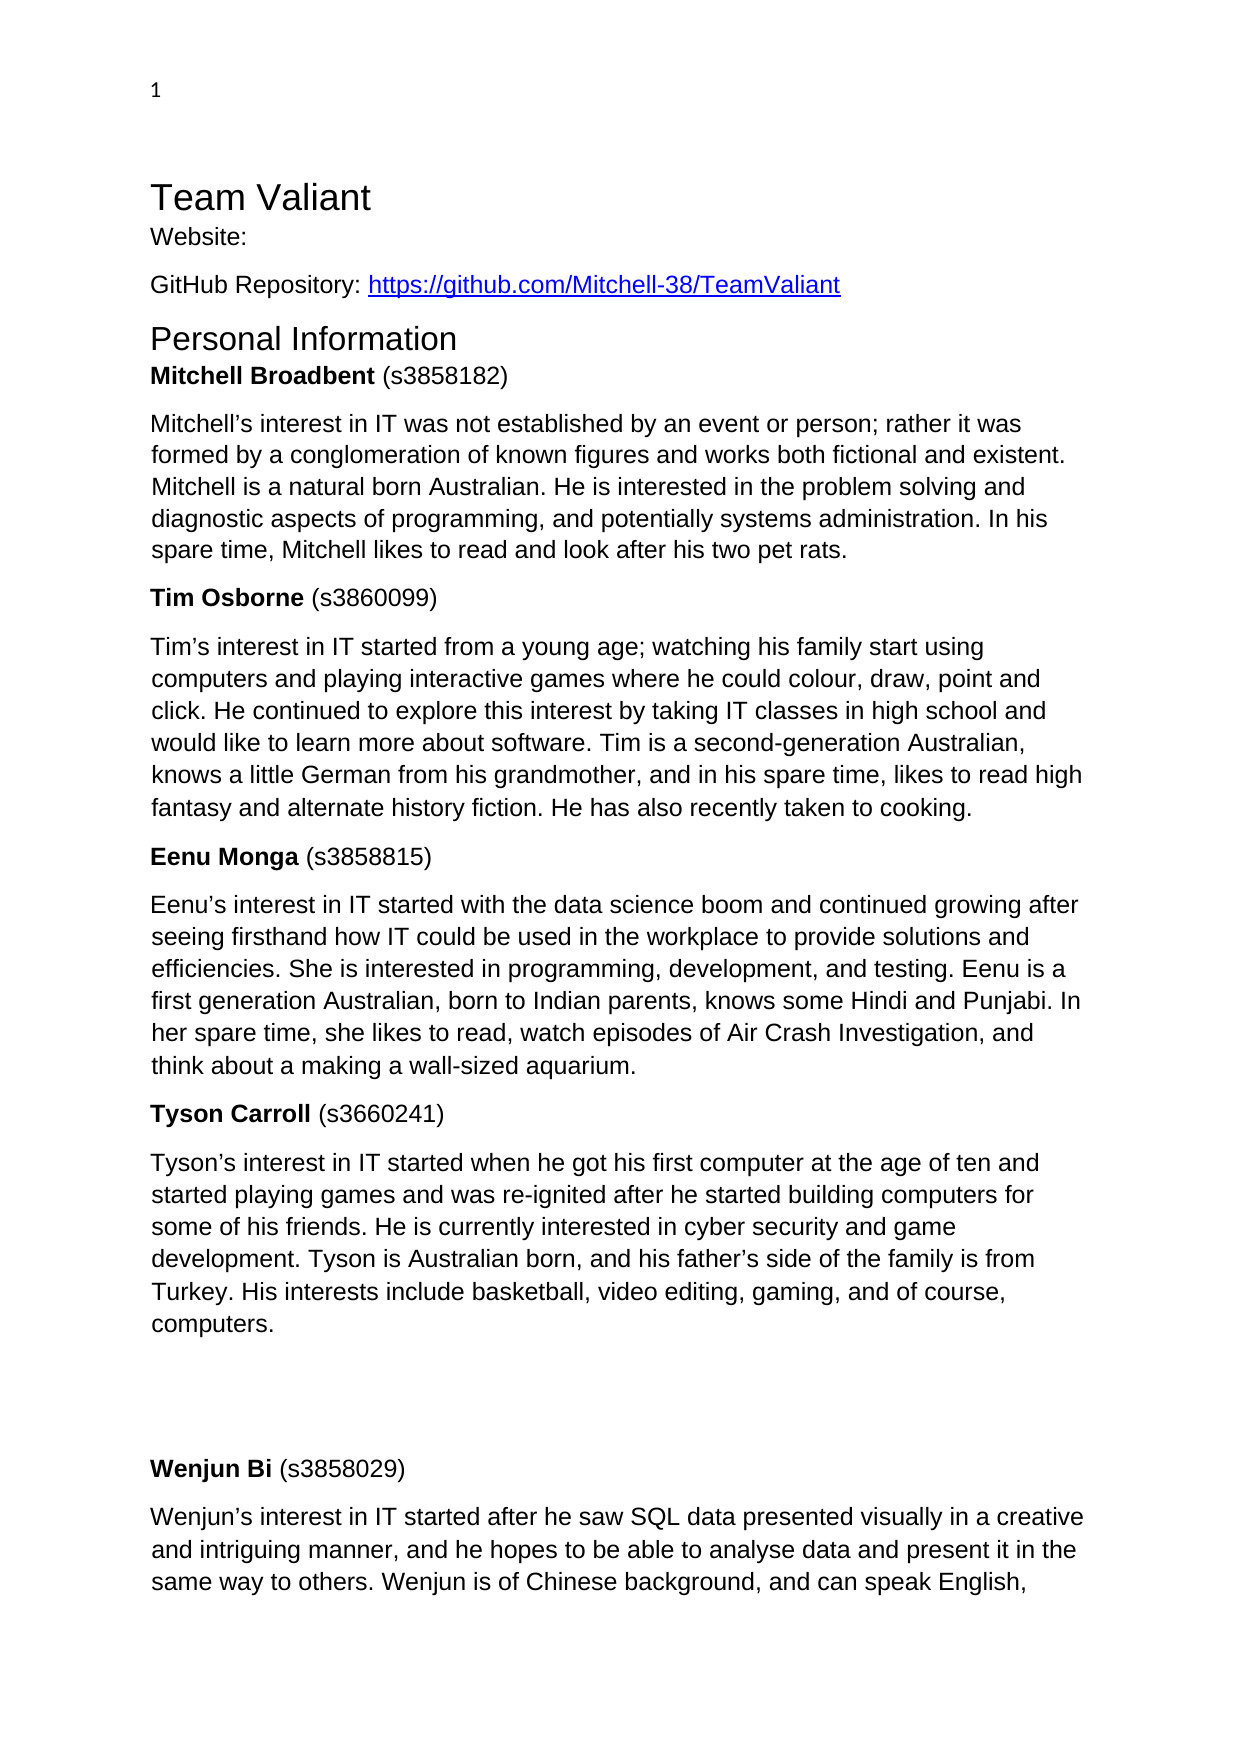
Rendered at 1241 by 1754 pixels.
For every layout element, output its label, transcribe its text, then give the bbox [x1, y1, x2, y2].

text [150, 1502, 1090, 1596]
text Tyson Carroll (s3660241) [150, 1099, 1090, 1128]
text Mitchell’s interest in IT was not established by an event or person; rather it was formed by a conglomeration of known figures and works both fictional and existent. Mitchell is a natural born Australian. He is interested in the problem solving and diagnostic aspects of programming, and potentially systems administration. In his spare time, Mitchell likes to read and look after his two pet rats. [150, 409, 1090, 564]
text Tyson’s interest in IT started when he got his first computer at the age of ten and started playing games and was re-ignited after he started building computers for some of his friends. He is currently interested in cyber security and game development. Tyson is Australian born, and his father’s side of the family is from Turkey. His interests include basketball, video editing, gaming, and of course, computers. [150, 1148, 1090, 1337]
text Mitchell Broadbent (s3858182) [150, 361, 1090, 389]
subtitle Team Valiant [150, 175, 1090, 218]
text Eenu’s interest in IT started with the data science boom and continued growing after seeing firsthand how IT could be used in the workplace to provide solutions and efficiencies. She is interested in programming, development, and testing. Eenu is a first generation Australian, born to Indian parents, knows some Hindi and Punjabi. In her spare time, she likes to read, watch episodes of Air Crash Investigation, and think about a making a wall-sized aquarium. [150, 890, 1090, 1079]
subtitle Personal Information [150, 319, 1090, 358]
text Tim Osborne (s3860099) [150, 583, 1090, 612]
text GitHub Repository: https://github.com/Mitchell-38/TeamValiant [150, 270, 1090, 299]
text Website: [150, 222, 1090, 250]
text Tim’s interest in IT started from a young age; watching his family start using computers and playing interactive games where he could colour, draw, point and click. He continued to explore this interest by taking IT classes in high school and would like to learn more about software. Tim is a second-generation Australian, knows a little German from his grandmother, and in his spare time, likes to read high fantasy and alternate history fiction. He has also recently taken to cooking. [150, 632, 1090, 821]
text Wenjun Bi (s3858029) [150, 1453, 1090, 1482]
text Eenu Monga (s3858815) [150, 841, 1090, 870]
